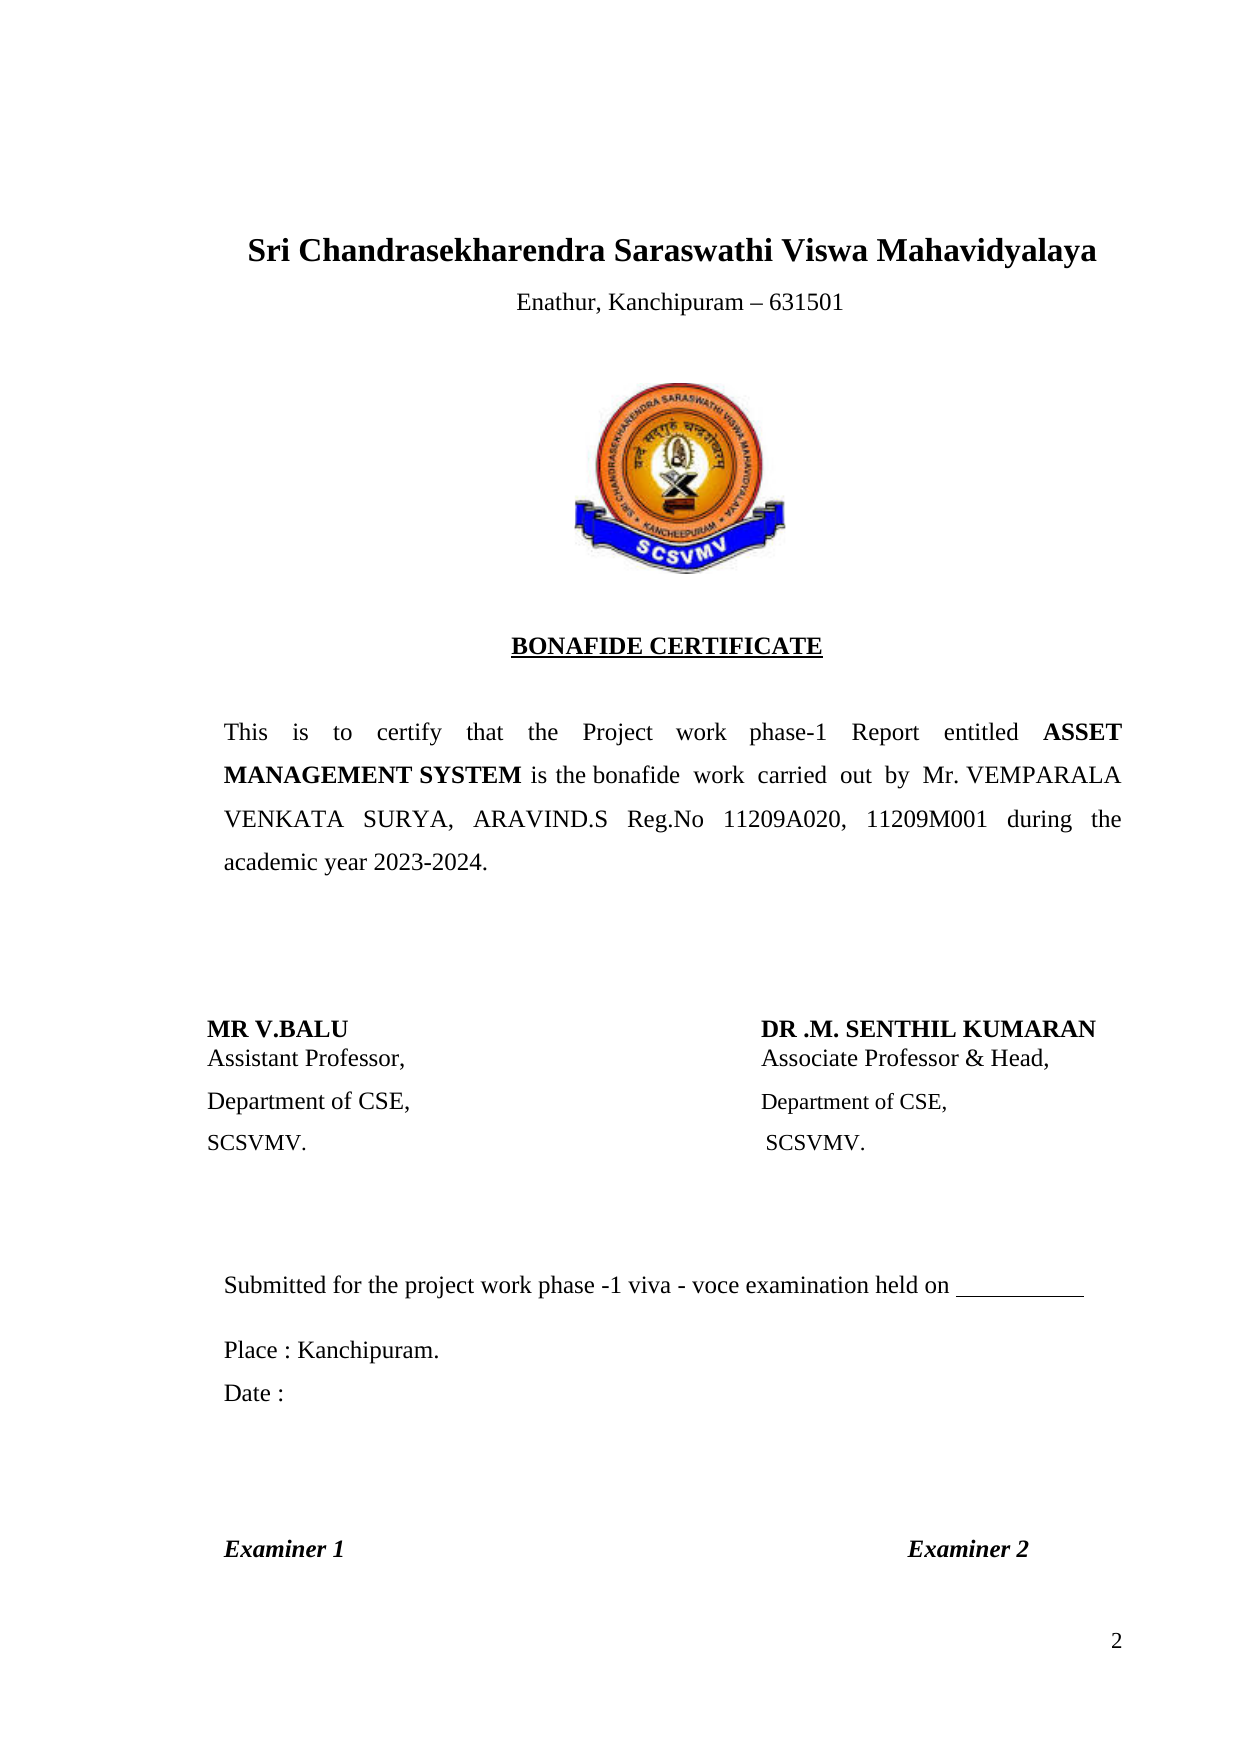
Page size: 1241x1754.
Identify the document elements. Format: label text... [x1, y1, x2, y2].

text SCSVMV. SCSVMV. [207, 1129, 1122, 1156]
text Sri Chandrasekharendra Saraswathi Viswa Mahavidyalaya [225, 230, 1109, 268]
subtitle Assistant Professor, Associate Professor & Head, [207, 1043, 1122, 1072]
text BONAFIDE CERTIFICATE [225, 631, 1109, 660]
picture [574, 383, 786, 574]
subtitle MR V.BALU DR .M. SENTHIL KUMARAN [207, 1014, 1122, 1043]
text Place : Kanchipuram. Date : [223, 1335, 463, 1407]
text Examiner 1 Examiner 2 [223, 1534, 1122, 1563]
text This is to certify that the Project work phase-1 Report entitled ASSET MANAGEMENT SYSTEM is the bonafide work carried out by Mr. VEMPARALA VENKATA SURYA, ARAVIND.S Reg.No 11209A020, 11209M001 during the academic year 2023-2024. [223, 717, 1122, 876]
text Department of CSE, Department of CSE, [207, 1086, 1122, 1115]
text Submitted for the project work phase -1 viva - voce examination held on [223, 1271, 1122, 1299]
text Enathur, Kanchipuram – 631501 [225, 287, 1109, 316]
